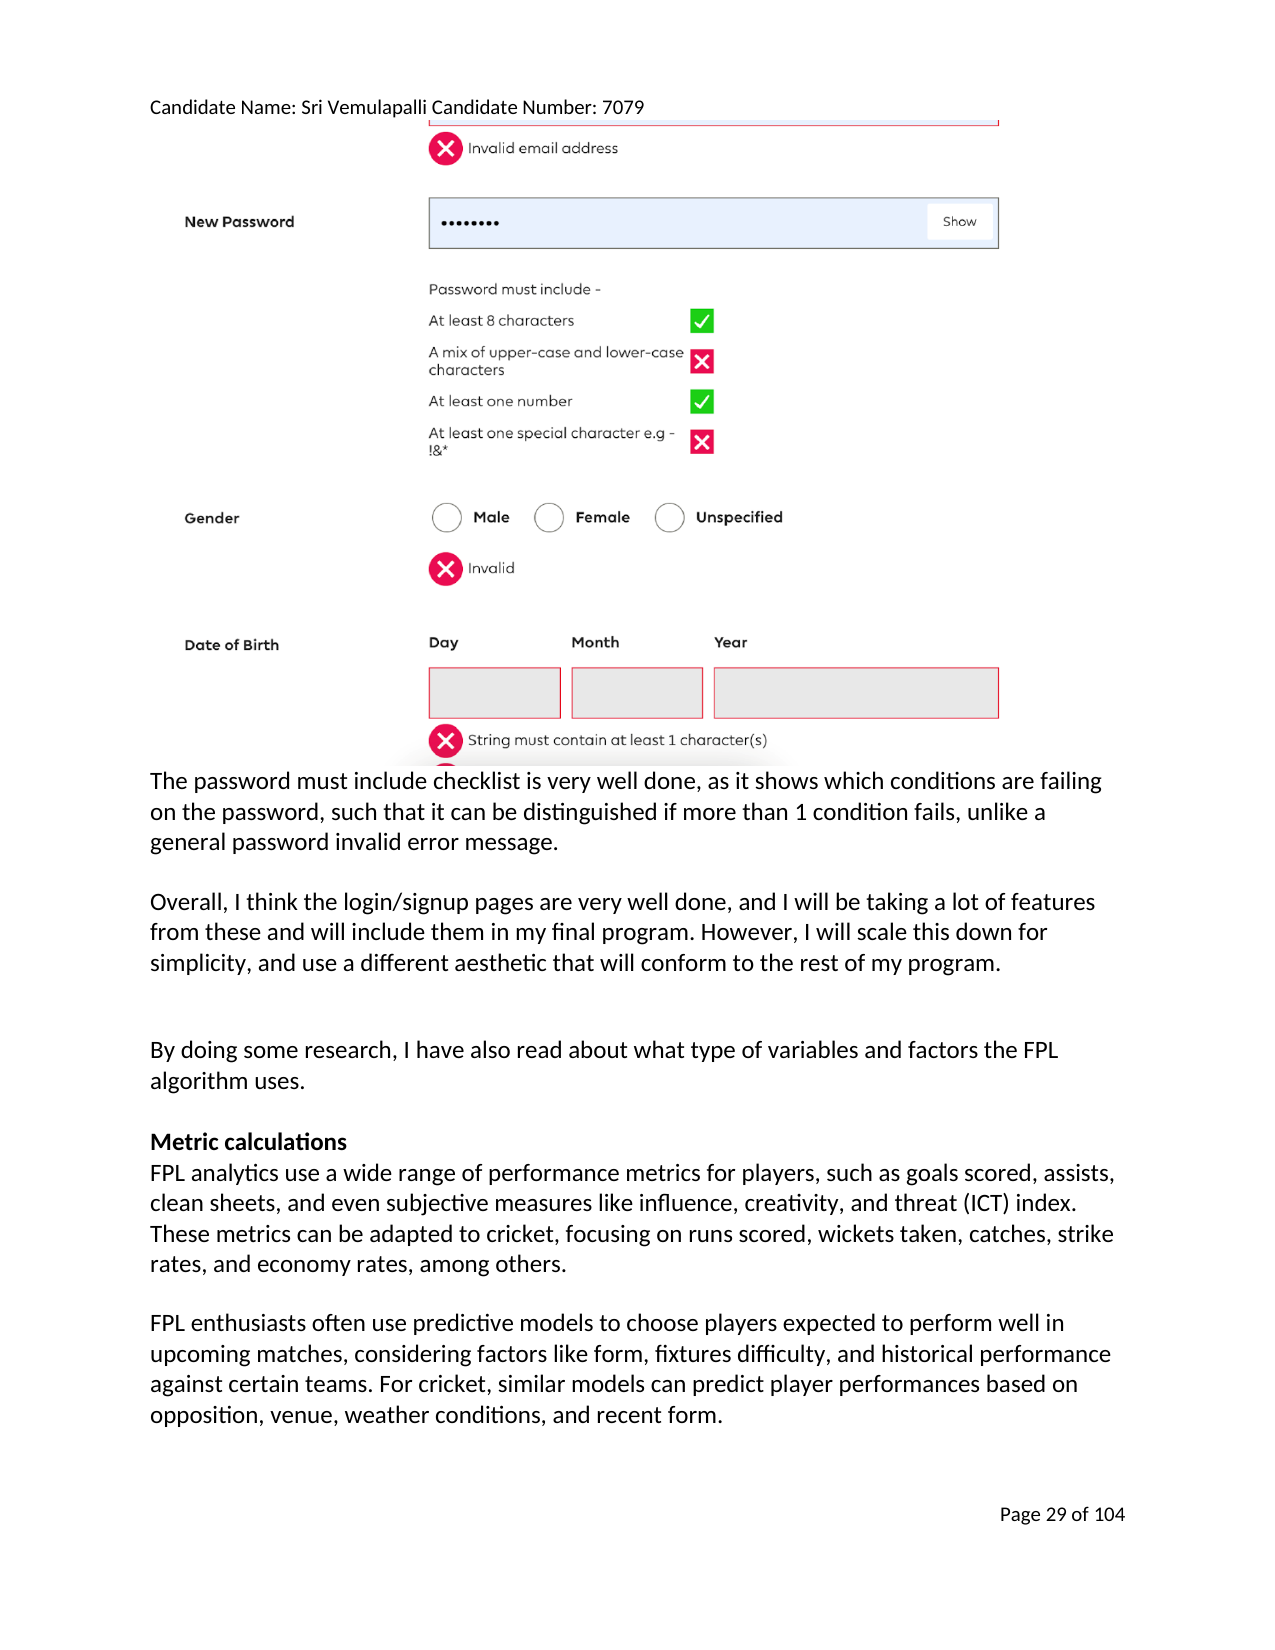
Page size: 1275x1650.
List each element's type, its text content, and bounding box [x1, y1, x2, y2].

picture [150, 120, 1125, 766]
text Overall, I think the login/signup pages are very well done, and I will be taking a lot of features from these and will include them in my final program. However, I will scale this down for simplicity, and use a different aesthetic that will conform to the rest of my program. [150, 886, 1125, 977]
text By doing some research, I have also read about what type of variables and factors the FPL algorithm uses. [150, 1035, 1125, 1096]
text FPL analytics use a wide range of performance metrics for players, such as goals scored, assists, clean sheets, and even subjective measures like influence, creativity, and threat (ICT) index. These metrics can be adapted to cricket, focusing on runs scored, wickets taken, catches, strike rates, and economy rates, among others. [150, 1157, 1125, 1279]
text FPL enthusiasts often use predictive models to choose players expected to perform well in upcoming matches, considering factors like form, fixtures difficulty, and historical performance against certain teams. For cricket, similar models can predict player performances based on opposition, venue, weather conditions, and recent form. [150, 1308, 1125, 1430]
text Metric calculations [150, 1126, 1125, 1157]
text The password must include checklist is very well done, as it shows which conditions are failing on the password, such that it can be distinguished if more than 1 condition fails, unlike a general password invalid error message. [150, 766, 1125, 857]
